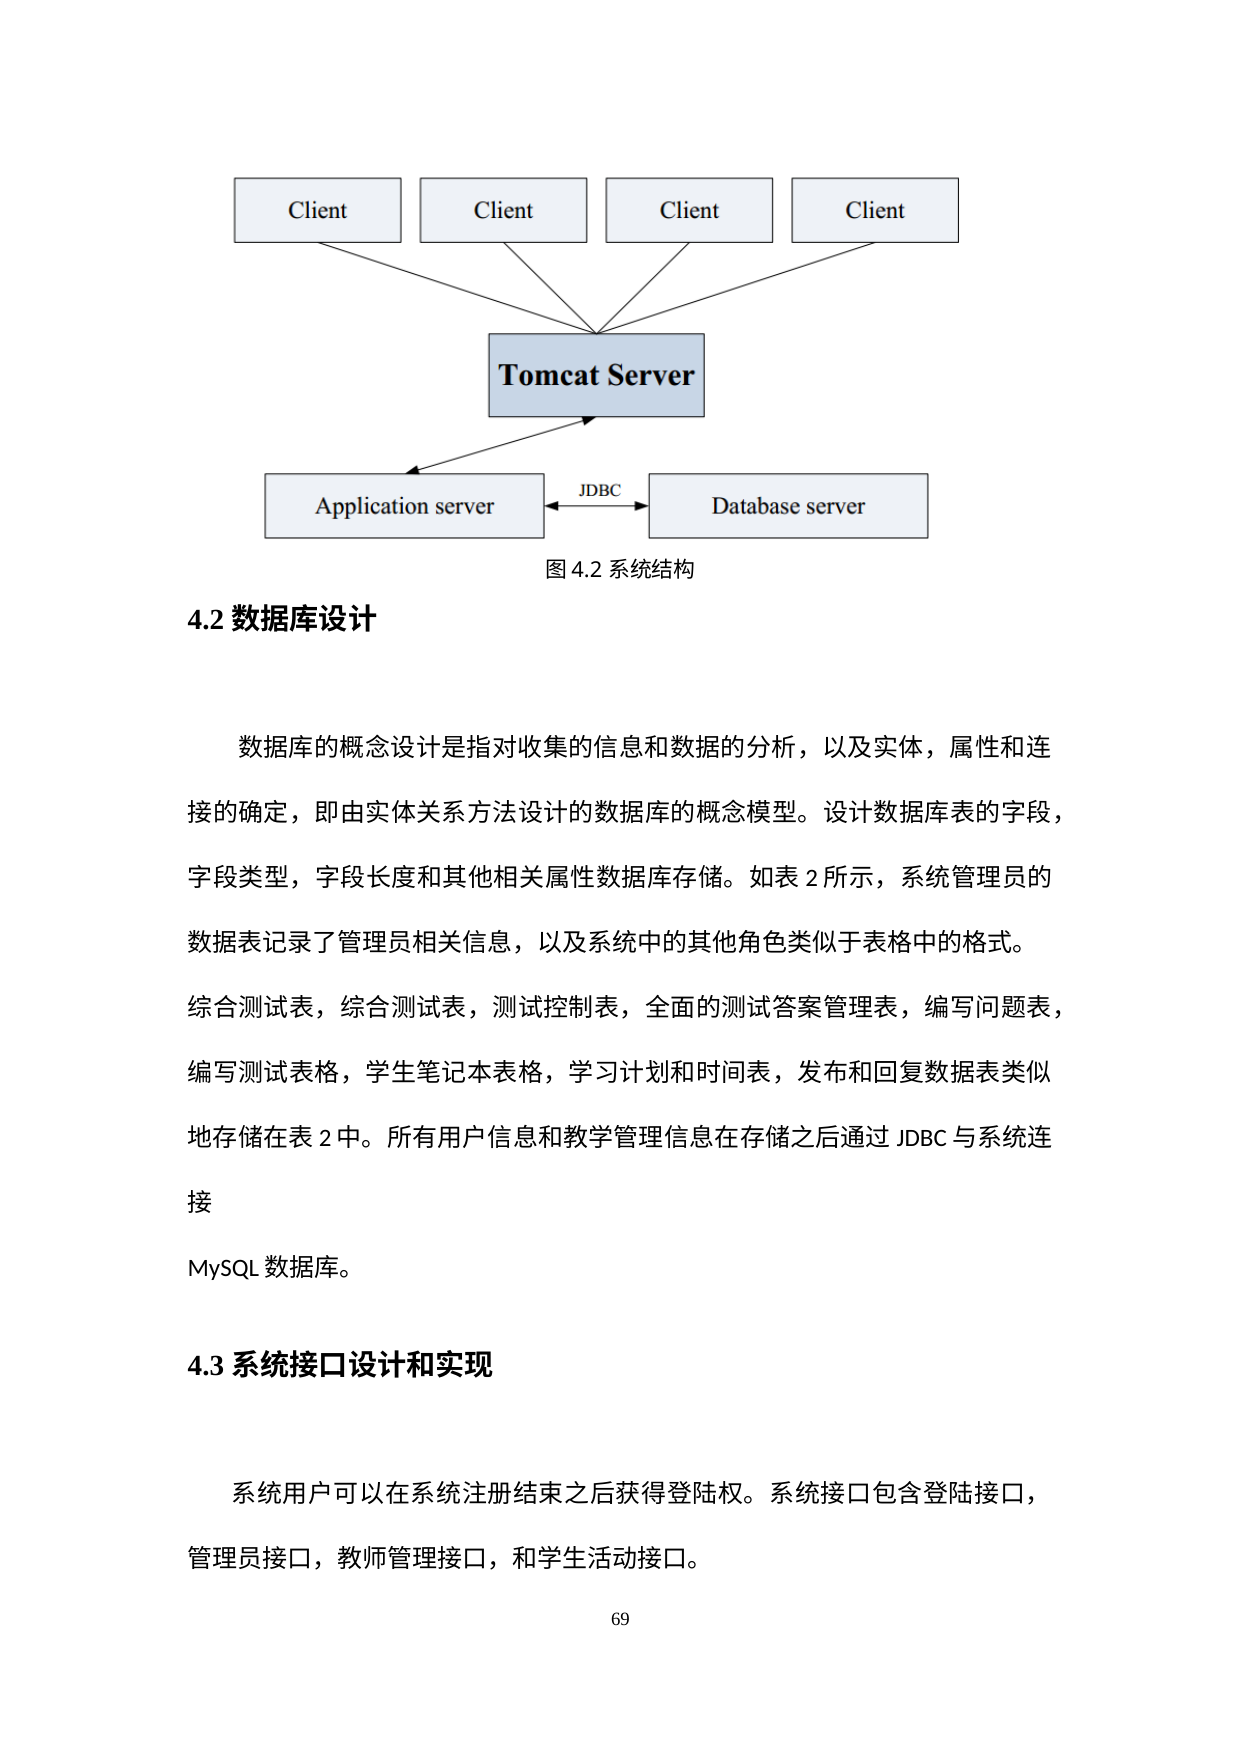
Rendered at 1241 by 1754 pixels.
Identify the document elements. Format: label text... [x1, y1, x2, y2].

text 图4.2 系统结构 [187, 552, 1053, 584]
text 4.3 系统接口设计和实现 [187, 1330, 1053, 1395]
text 4.2 数据库设计 [187, 584, 1053, 649]
text 数据库的概念设计是指对收集的信息和数据的分析，以及实体，属性和连接的确定，即由实体关系方法设计的数据库的概念模型。设计数据库表的字段，字段类型，字段长度和其他相关属性数据库存储。如表2所示，系统管理员的数据表记录了管理员相关信息，以及系统中的其他角色类似于表格中的格式。 [187, 713, 1053, 973]
picture [187, 162, 1053, 552]
text 综合测试表，综合测试表，测试控制表，全面的测试答案管理表，编写问题表，编写测试表格，学生笔记本表格，学习计划和时间表，发布和回复数据表类似地存储在表2中。所有用户信息和教学管理信息在存储之后通过JDBC与系统连接 [187, 973, 1053, 1233]
text MySQL数据库。 [187, 1233, 1053, 1298]
text 系统用户可以在系统注册结束之后获得登陆权。系统接口包含登陆接口，管理员接口，教师管理接口，和学生活动接口。 [187, 1459, 1053, 1589]
